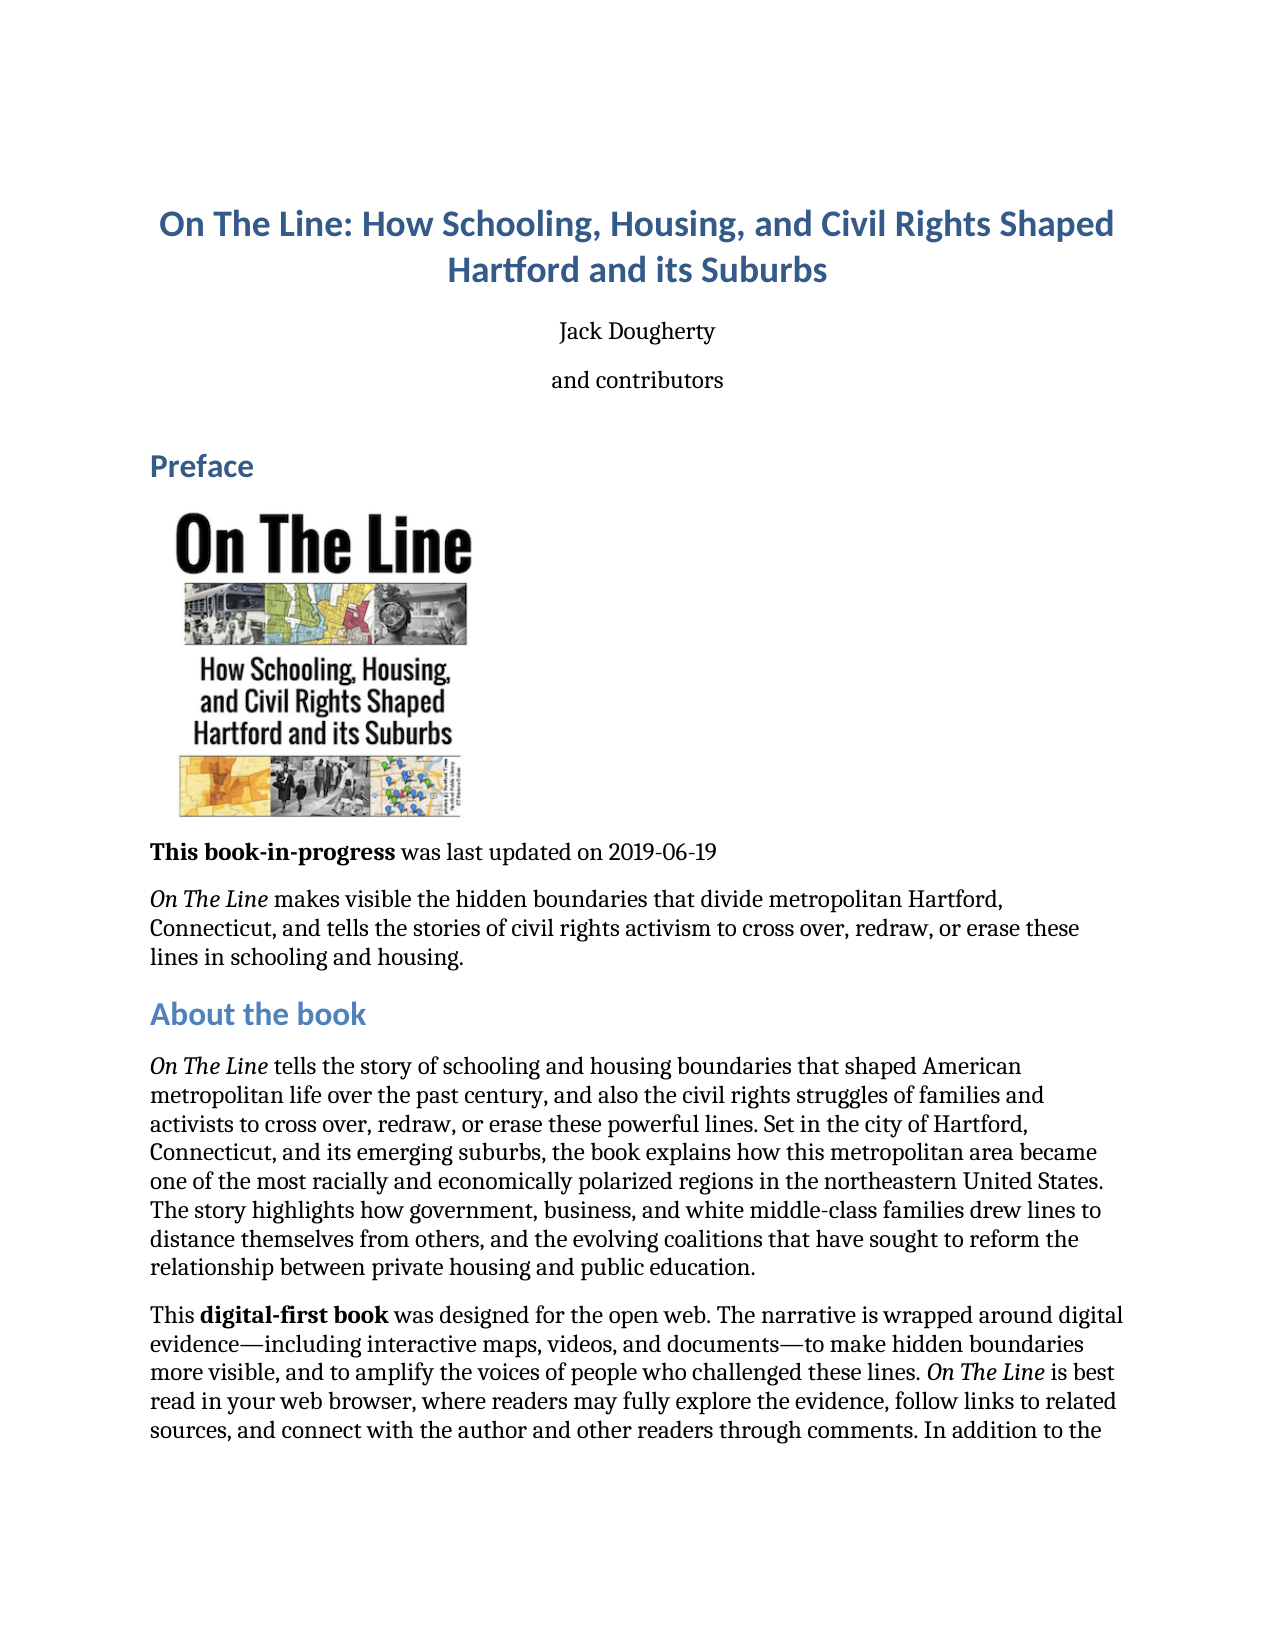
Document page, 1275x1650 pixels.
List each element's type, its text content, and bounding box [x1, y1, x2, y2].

title On The Line: How Schooling, Housing, and Civil Rights Shaped Hartford and its Suburbs [150, 200, 1125, 292]
text and contributors [150, 366, 1125, 395]
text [150, 1301, 1125, 1444]
subtitle Preface [150, 445, 1125, 486]
picture [168, 504, 484, 820]
subtitle About the book [150, 992, 1125, 1033]
text On The Line makes visible the hidden boundaries that divide metropolitan Hartford, Connecticut, and tells the stories of civil rights activism to cross over, redraw, or erase these lines in schooling and housing. [150, 885, 1125, 972]
text On The Line tells the story of schooling and housing boundaries that shaped American metropolitan life over the past century, and also the civil rights struggles of families and activists to cross over, redraw, or erase these powerful lines. Set in the city of Hartford, Connecticut, and its emerging suburbs, the book explains how this metropolitan area became one of the most racially and economically polarized regions in the northeastern United States. The story highlights how government, business, and white middle-class families drew lines to distance themselves from others, and the evolving coalitions that have sought to reform the relationship between private housing and public education. [150, 1052, 1125, 1282]
text Jack Dougherty [150, 317, 1125, 345]
text This book-in-progress was last updated on 2019-06-19 [150, 838, 1125, 867]
